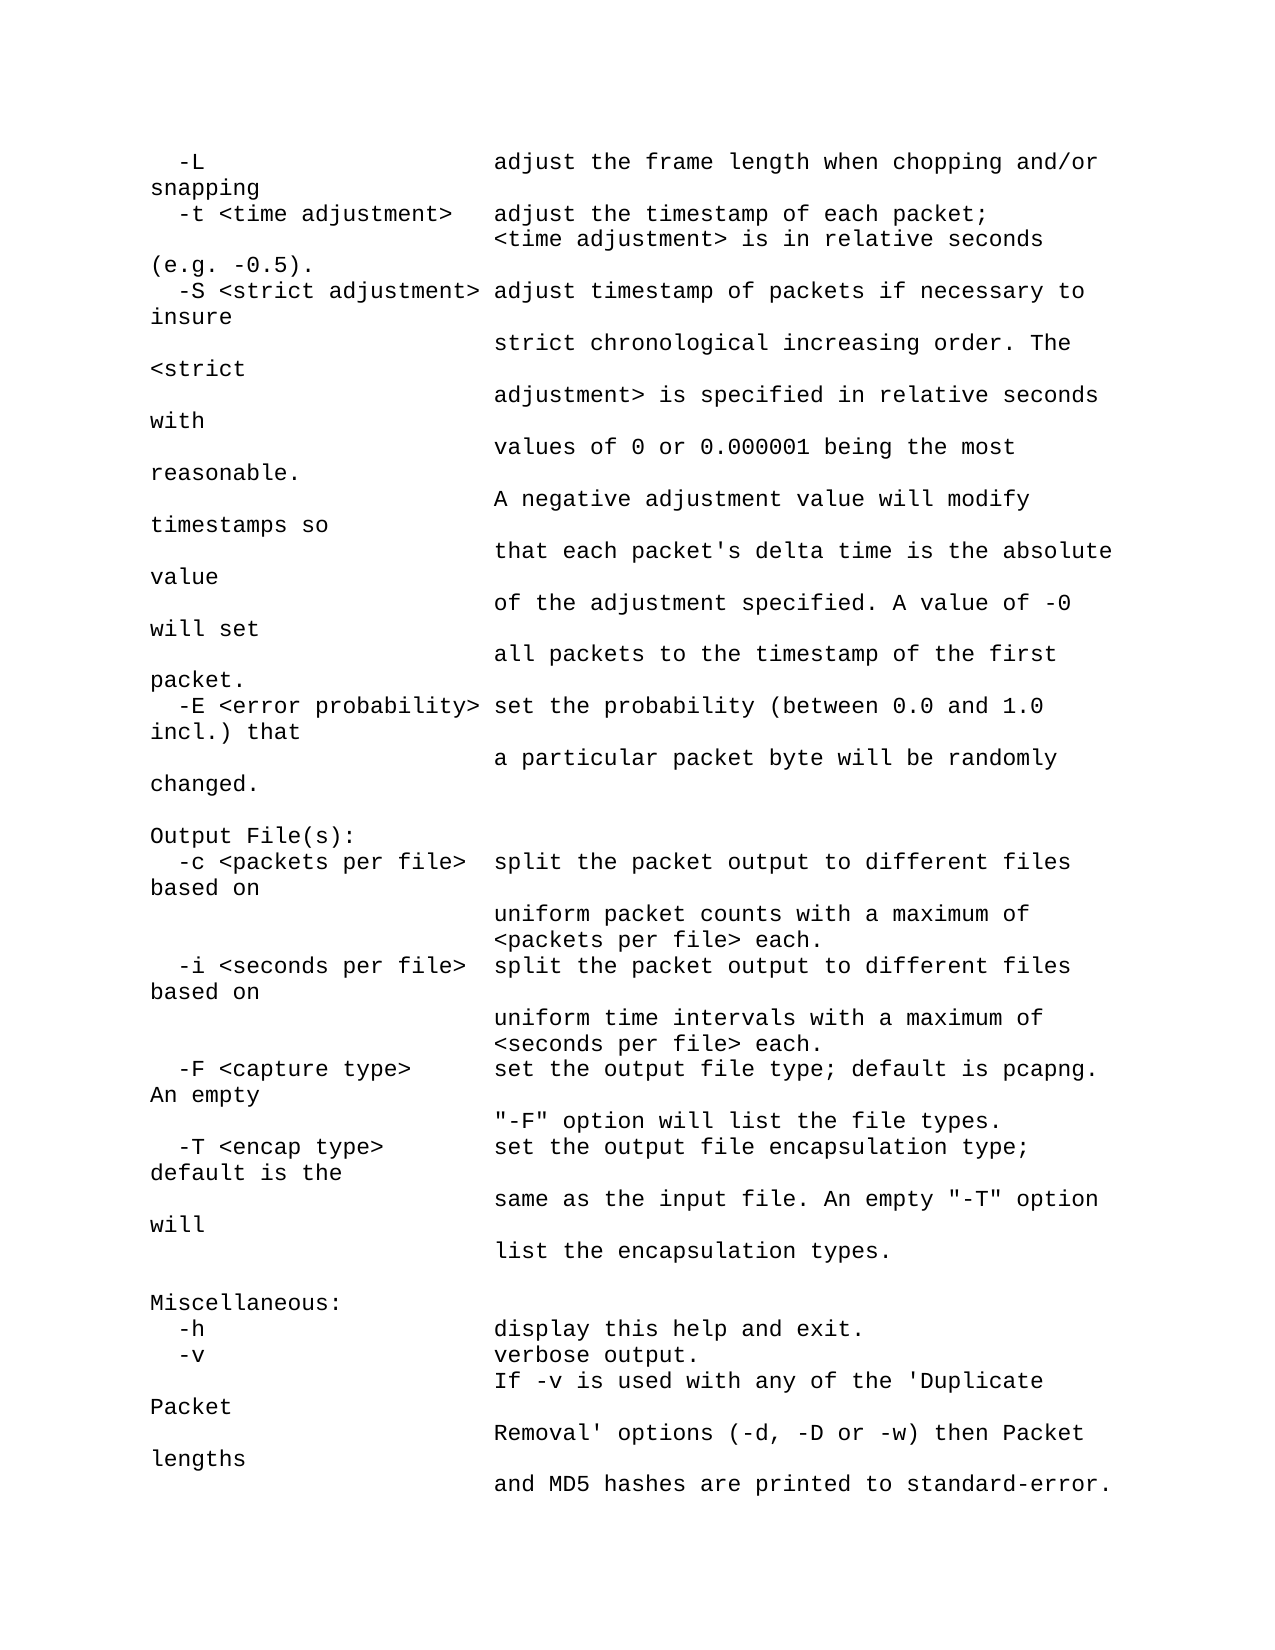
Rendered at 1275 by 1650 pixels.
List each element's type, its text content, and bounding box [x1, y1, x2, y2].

text -E <error probability> set the probability (between 0.0 and 1.0 incl.) that [150, 695, 1125, 747]
text that each packet's delta time is the absolute value [150, 539, 1125, 591]
text -T <encap type> set the output file encapsulation type; default is the [150, 1136, 1125, 1187]
text same as the input file. An empty "-T" option will [150, 1187, 1125, 1239]
text and MD5 hashes are printed to standard-error. [150, 1473, 1125, 1499]
text Removal' options (-d, -D or -w) then Packet lengths [150, 1421, 1125, 1473]
text -v verbose output. [150, 1343, 1125, 1369]
text strict chronological increasing order. The <strict [150, 332, 1125, 383]
text <time adjustment> is in relative seconds (e.g. -0.5). [150, 228, 1125, 280]
text a particular packet byte will be randomly changed. [150, 747, 1125, 798]
text uniform time intervals with a maximum of [150, 1006, 1125, 1032]
text -t <time adjustment> adjust the timestamp of each packet; [150, 202, 1125, 228]
text Output File(s): [150, 824, 1125, 850]
text If -v is used with any of the 'Duplicate Packet [150, 1369, 1125, 1421]
text <seconds per file> each. [150, 1032, 1125, 1058]
text -c <packets per file> split the packet output to different files based on [150, 850, 1125, 902]
text -S <strict adjustment> adjust timestamp of packets if necessary to insure [150, 280, 1125, 332]
text "-F" option will list the file types. [150, 1110, 1125, 1136]
text all packets to the timestamp of the first packet. [150, 643, 1125, 695]
text uniform packet counts with a maximum of [150, 902, 1125, 928]
text -h display this help and exit. [150, 1317, 1125, 1343]
text adjustment> is specified in relative seconds with [150, 383, 1125, 435]
text A negative adjustment value will modify timestamps so [150, 487, 1125, 539]
text of the adjustment specified. A value of -0 will set [150, 591, 1125, 643]
text -L adjust the frame length when chopping and/or snapping [150, 150, 1125, 202]
text values of 0 or 0.000001 being the most reasonable. [150, 435, 1125, 487]
text Miscellaneous: [150, 1291, 1125, 1317]
text -F <capture type> set the output file type; default is pcapng. An empty [150, 1058, 1125, 1110]
text -i <seconds per file> split the packet output to different files based on [150, 954, 1125, 1006]
text <packets per file> each. [150, 928, 1125, 954]
text list the encapsulation types. [150, 1239, 1125, 1265]
